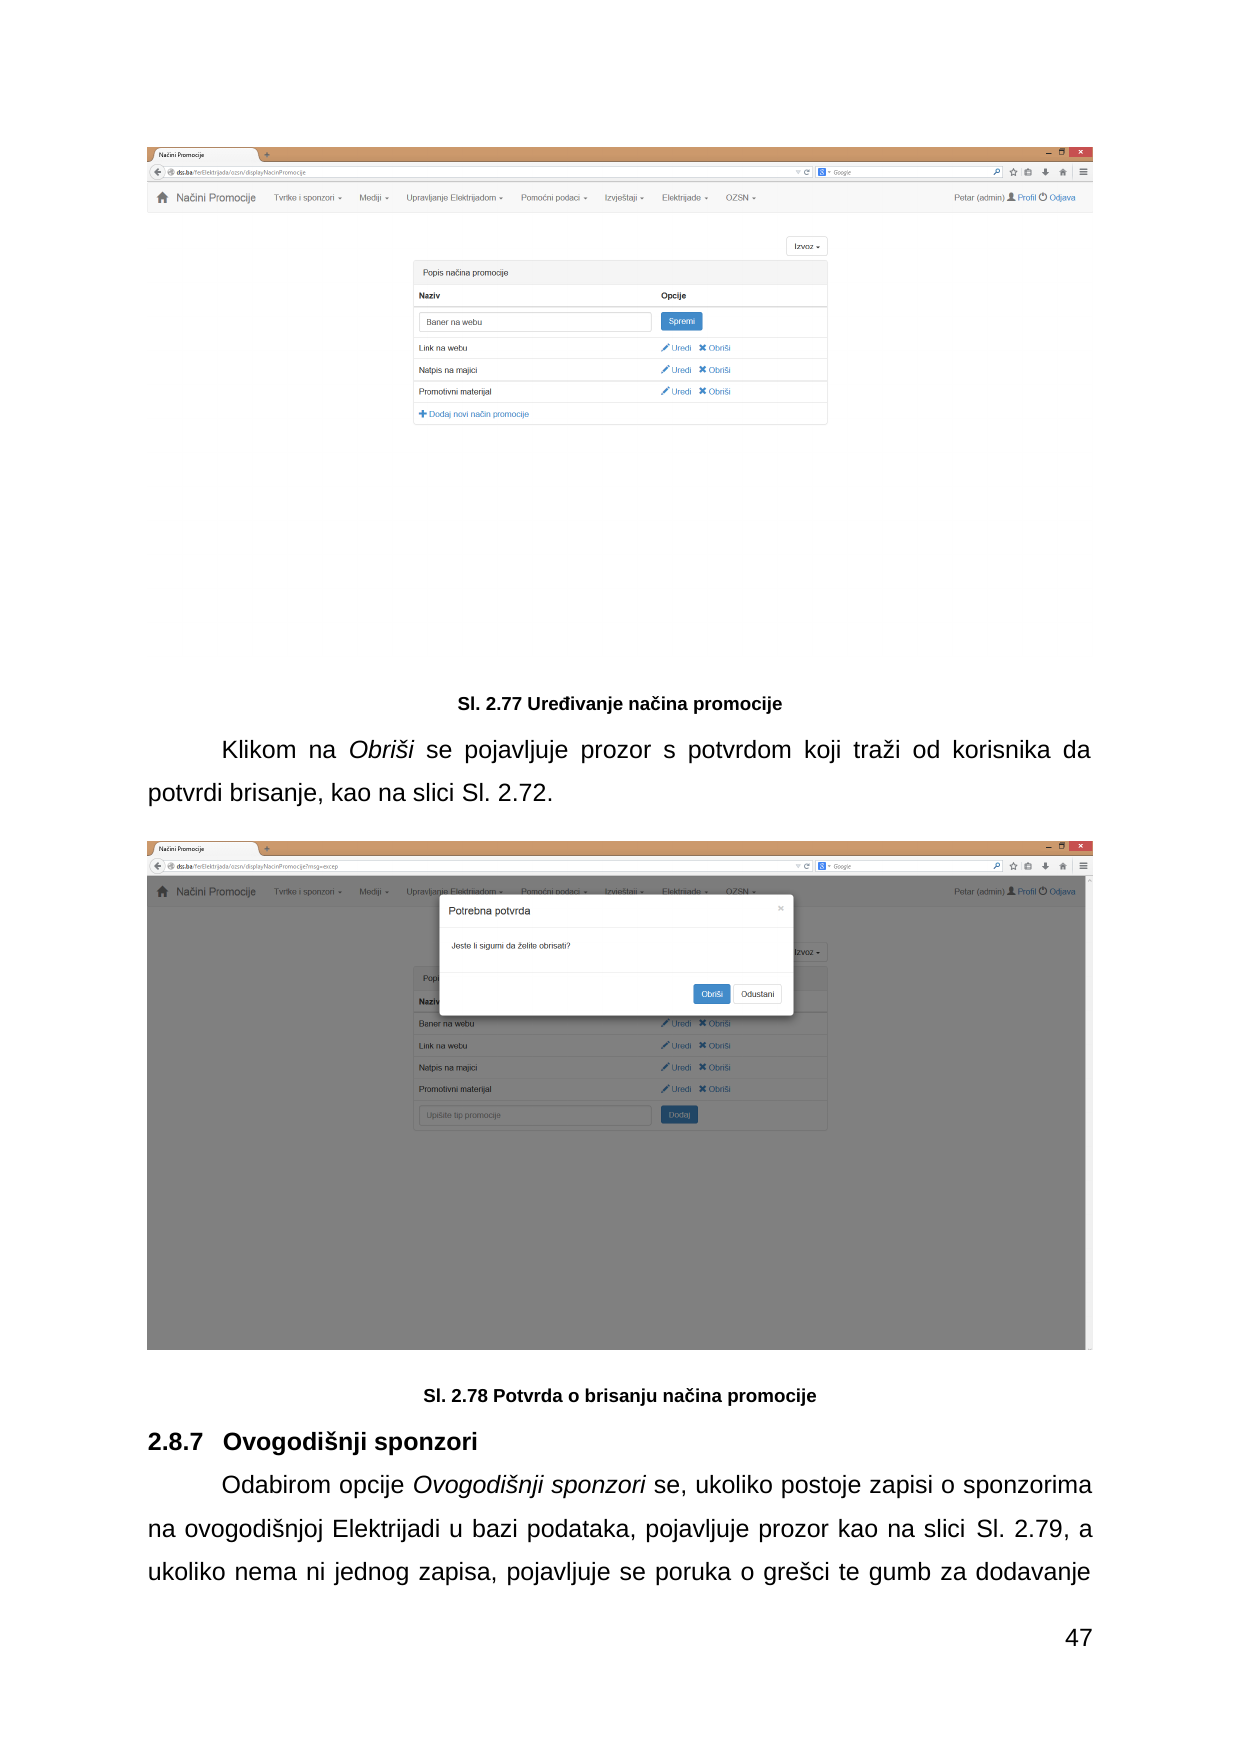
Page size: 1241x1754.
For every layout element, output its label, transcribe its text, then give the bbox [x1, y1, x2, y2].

text Klikom na Obriši se pojavljuje prozor s potvrdom koji traži od korisnika da potvrdi brisanje, kao na slici Sl. 2.72. [148, 735, 1093, 807]
picture [147, 841, 1093, 1350]
subtitle Ovogodišnji sponzori [148, 1427, 1093, 1456]
text Sl. 2.77 Uređivanje načina promocije [148, 692, 1093, 714]
picture [147, 147, 1093, 657]
text Sl. 2.78 Potvrda o brisanju načina promocije [148, 1385, 1093, 1406]
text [148, 1470, 1093, 1585]
